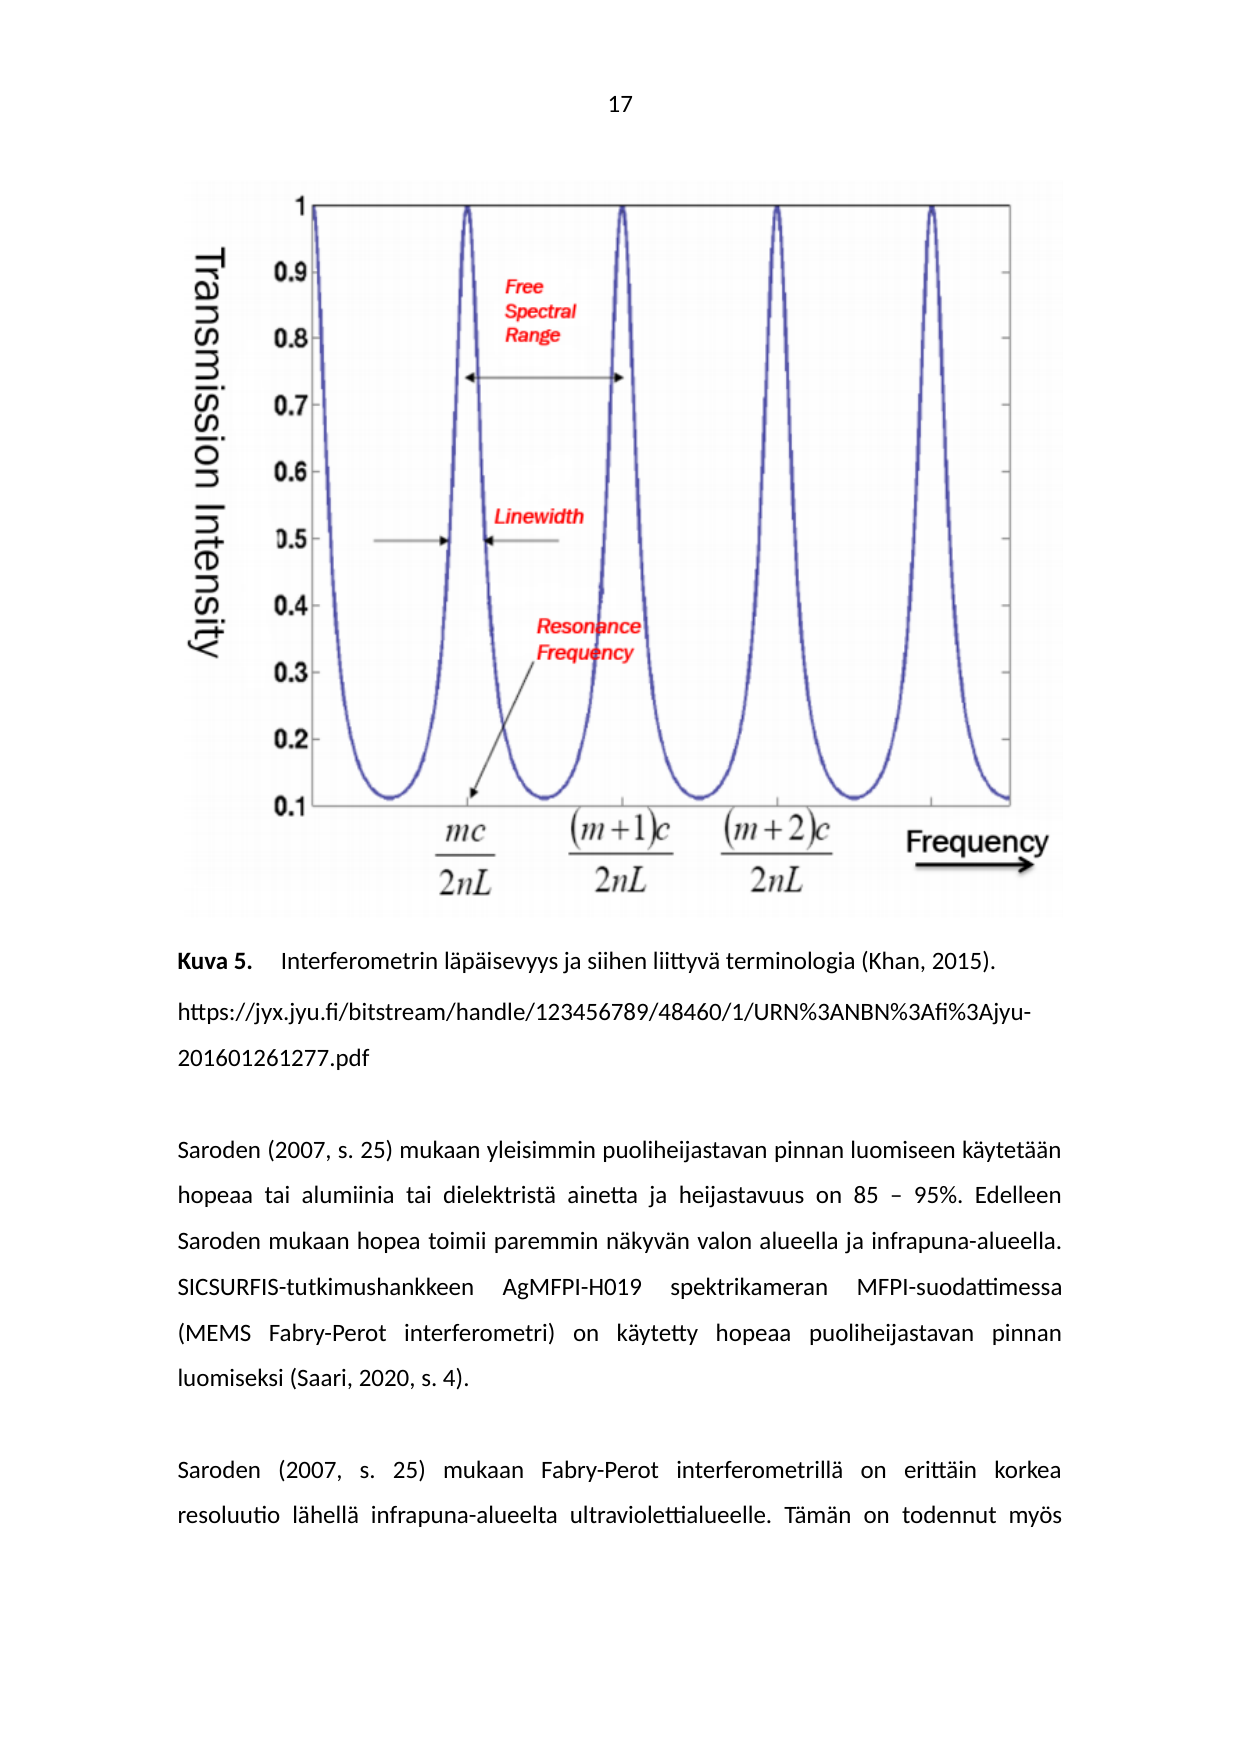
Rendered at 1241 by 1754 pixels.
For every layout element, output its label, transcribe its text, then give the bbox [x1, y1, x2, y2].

text Saroden (2007, s. 25) mukaan yleisimmin puoliheijastavan pinnan luomiseen käytetään hopeaa tai alumiinia tai dielektristä ainetta ja heijastavuus on 85 – 95%. Edelleen Saroden mukaan hopea toimii paremmin näkyvän valon alueella ja infrapuna-alueella. SICSURFIS-tutkimushankkeen AgMFPI-H019 spektrikameran MFPI-suodattimessa (MEMS Fabry-Perot interferometri) on käytetty hopeaa puoliheijastavan pinnan luomiseksi (Saari, 2020, s. 4). [177, 1134, 1063, 1393]
picture [177, 177, 1063, 918]
text https://jyx.jyu.fi/bitstream/handle/123456789/48460/1/URN%3ANBN%3Afi%3Ajyu-201601261277.pdf [177, 997, 1063, 1073]
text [177, 1454, 1063, 1530]
text Kuva 5. Interferometrin läpäisevyys ja siihen liittyvä terminologia (Khan, 2015). [177, 945, 1063, 976]
